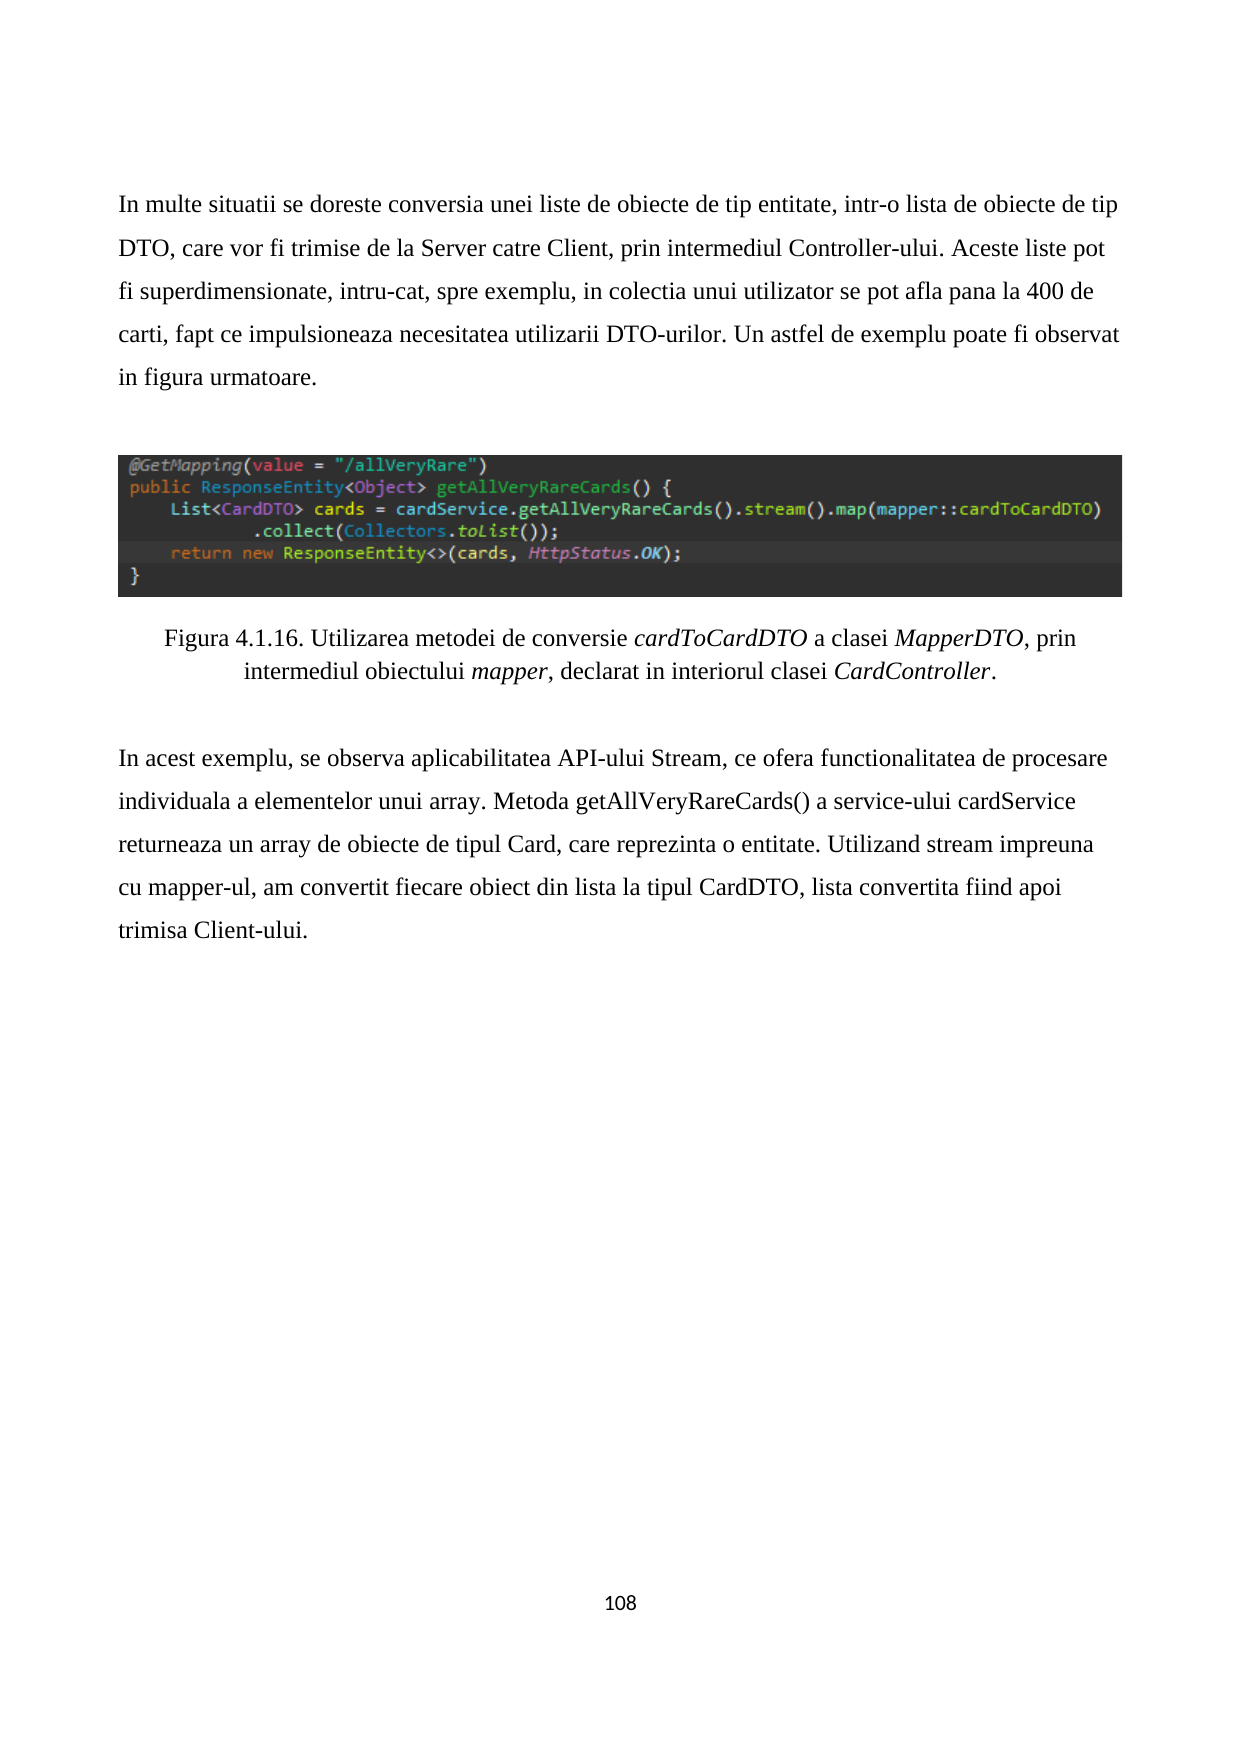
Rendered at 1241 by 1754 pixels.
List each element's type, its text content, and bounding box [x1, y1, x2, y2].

text Figura 4.1.16. Utilizarea metodei de conversie cardToCardDTO a clasei MapperDTO, prin intermediul obiectului mapper, declarat in interiorul clasei CardController. [118, 623, 1122, 684]
text In acest exemplu, se observa aplicabilitatea API-ului Stream, ce ofera functionalitatea de procesare individuala a elementelor unui array. Metoda getAllVeryRareCards() a service-ului cardService returneaza un array de obiecte de tipul Card, care reprezinta o entitate. Utilizand stream impreuna cu mapper-ul, am convertit fiecare obiect din lista la tipul CardDTO, lista convertita fiind apoi trimisa Client-ului. [118, 743, 1122, 944]
text In multe situatii se doreste conversia unei liste de obiecte de tip entitate, intr-o lista de obiecte de tip DTO, care vor fi trimise de la Server catre Client, prin intermediul Controller-ului. Aceste liste pot fi superdimensionate, intru-cat, spre exemplu, in colectia unui utilizator se pot afla pana la 400 de carti, fapt ce impulsioneaza necesitatea utilizarii DTO-urilor. Un astfel de exemplu poate fi observat in figura urmatoare. [118, 189, 1122, 391]
picture [118, 455, 1123, 597]
